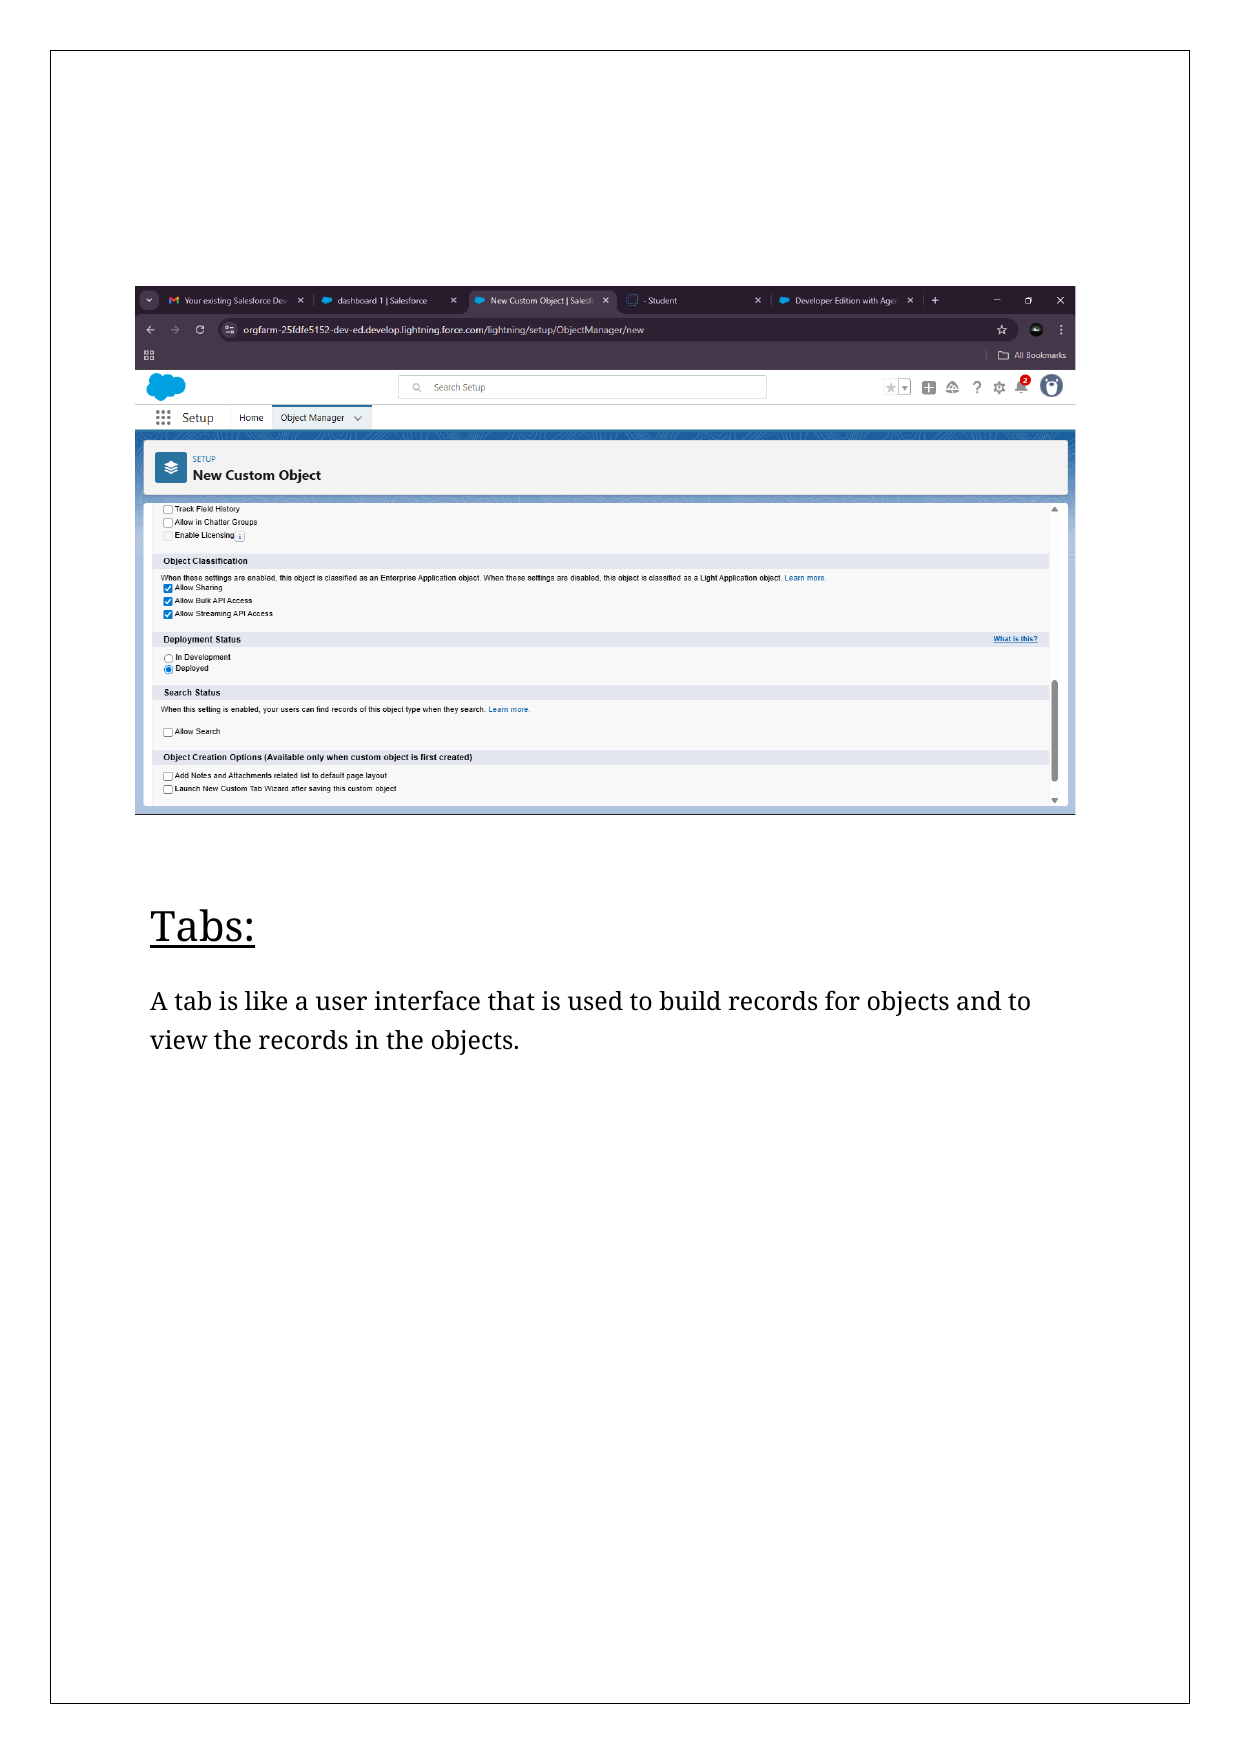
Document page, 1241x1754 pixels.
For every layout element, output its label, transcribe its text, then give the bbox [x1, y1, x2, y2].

text Tabs: [150, 897, 1090, 954]
picture [135, 286, 1076, 815]
text A tab is like a user interface that is used to build records for objects and to view the records in the objects. [150, 983, 1090, 1056]
